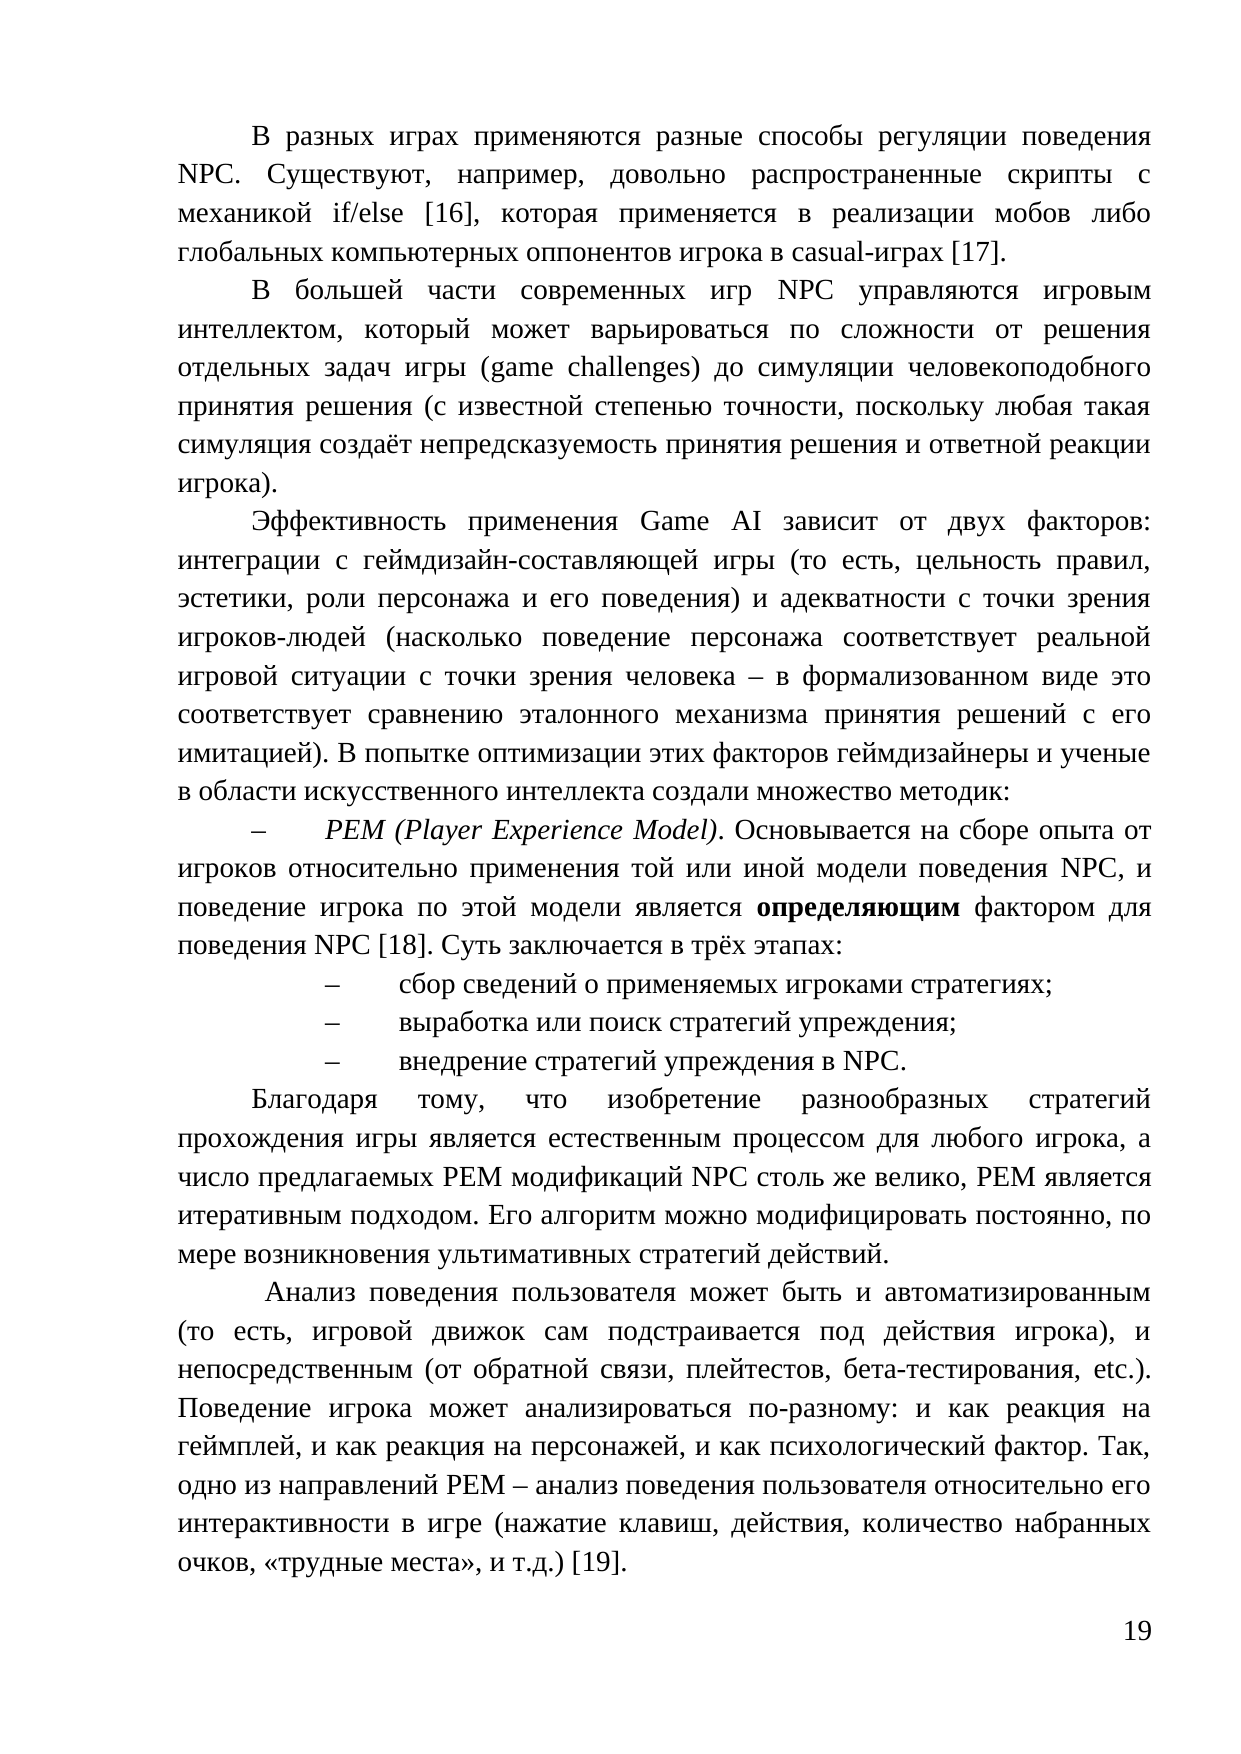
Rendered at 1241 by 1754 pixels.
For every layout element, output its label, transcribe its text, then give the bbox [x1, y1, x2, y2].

text В большей части современных игр NPC управляются игровым интеллектом, который может варьироваться по сложности от решения отдельных задач игры (game challenges) до симуляции человекоподобного принятия решения (с известной степенью точности, поскольку любая такая симуляция создаёт непредсказуемость принятия решения и ответной реакции игрока). [177, 272, 1152, 498]
list выработка или поиск стратегий упреждения; [251, 1004, 1152, 1038]
text В разных играх применяются разные способы регуляции поведения NPC. Существуют, например, довольно распространенные скрипты с механикой if/else [16], которая применяется в реализации мобов либо глобальных компьютерных оппонентов игрока в casual-играх [17]. [177, 118, 1152, 267]
list внедрение стратегий упреждения в NPC. [251, 1043, 1152, 1077]
list PEM (Player Experience Model). Основывается на сборе опыта от игроков относительно применения той или иной модели поведения NPC, и поведение игрока по этой модели является определяющим фактором для поведения NPC [18]. Суть заключается в трёх этапах: [177, 812, 1152, 961]
text Благодаря тому, что изобретение разнообразных стратегий прохождения игры является естественным процессом для любого игрока, а число предлагаемых PEM модификаций NPC столь же велико, PEM является итеративным подходом. Его алгоритм можно модифицировать постоянно, по мере возникновения ультимативных стратегий действий. [177, 1082, 1152, 1269]
text Анализ поведения пользователя может быть и автоматизированным (то есть, игровой движок сам подстраивается под действия игрока), и непосредственным (от обратной связи, плейтестов, бета-тестирования, etc.). Поведение игрока может анализироваться по-разному: и как реакция на геймплей, и как реакция на персонажей, и как психологический фактор. Так, одно из направлений PEM – анализ поведения пользователя относительно его интерактивности в игре (нажатие клавиш, действия, количество набранных очков, «трудные места», и т.д.) [19]. [177, 1274, 1152, 1578]
text Эффективность применения Game AI зависит от двух факторов: интеграции с геймдизайн-составляющей игры (то есть, цельность правил, эстетики, роли персонажа и его поведения) и адекватности с точки зрения игроков-людей (насколько поведение персонажа соответствует реальной игровой ситуации с точки зрения человека – в формализованном виде это соответствует сравнению эталонного механизма принятия решений с его имитацией). В попытке оптимизации этих факторов геймдизайнеры и ученые в области искусственного интеллекта создали множество методик: [177, 503, 1152, 807]
list сбор сведений о применяемых игроками стратегиях; [251, 966, 1152, 999]
